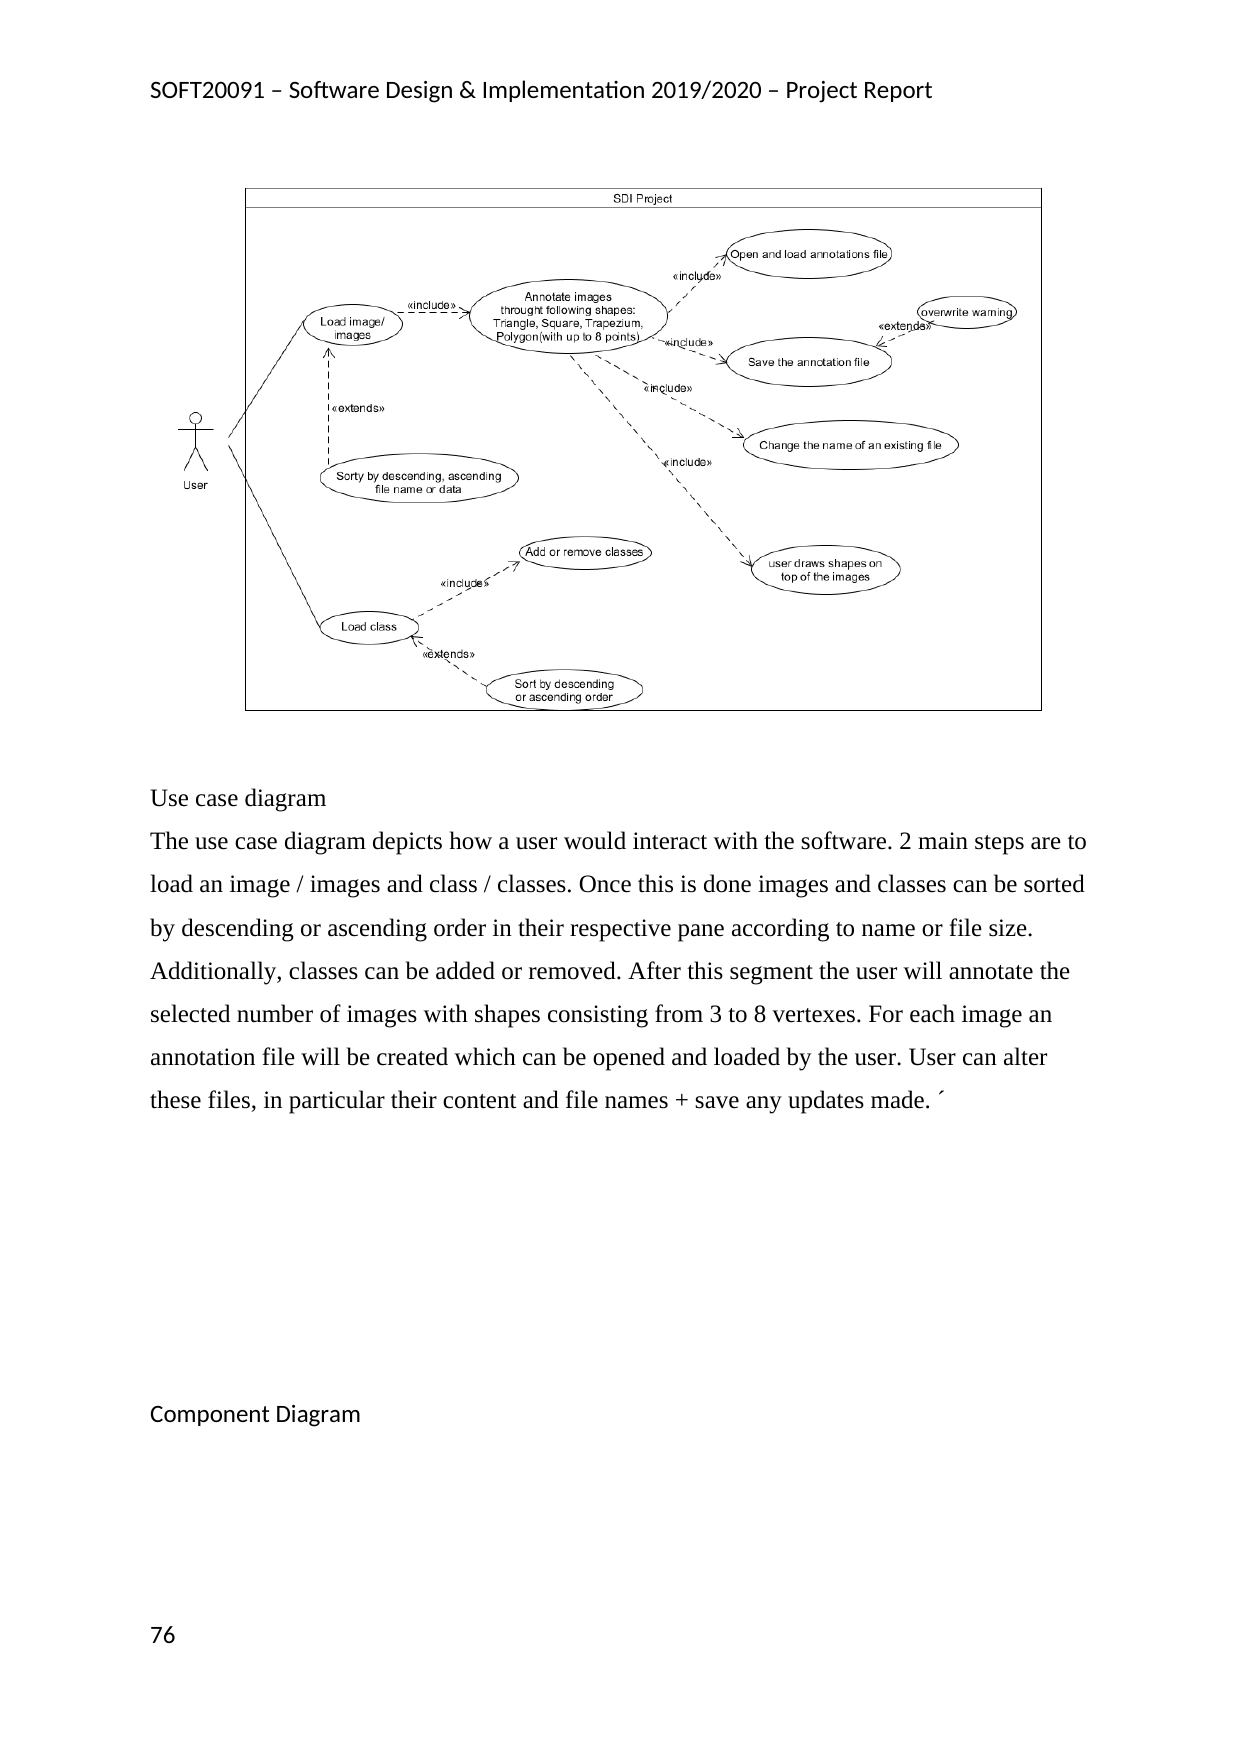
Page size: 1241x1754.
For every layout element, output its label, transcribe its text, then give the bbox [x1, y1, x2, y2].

text Component Diagram [150, 1398, 1090, 1428]
text The use case diagram depicts how a user would interact with the software. 2 main steps are to load an image / images and class / classes. Once this is done images and classes can be sorted by descending or ascending order in their respective pane according to name or file size. Additionally, classes can be added or removed. After this segment the user will annotate the selected number of images with shapes consisting from 3 to 8 vertexes. For each image an annotation file will be created which can be opened and loaded by the user. User can alter these files, in particular their content and file names + save any updates made. ´ [150, 826, 1090, 1114]
picture [150, 150, 1091, 738]
text Use case diagram [150, 783, 1090, 812]
